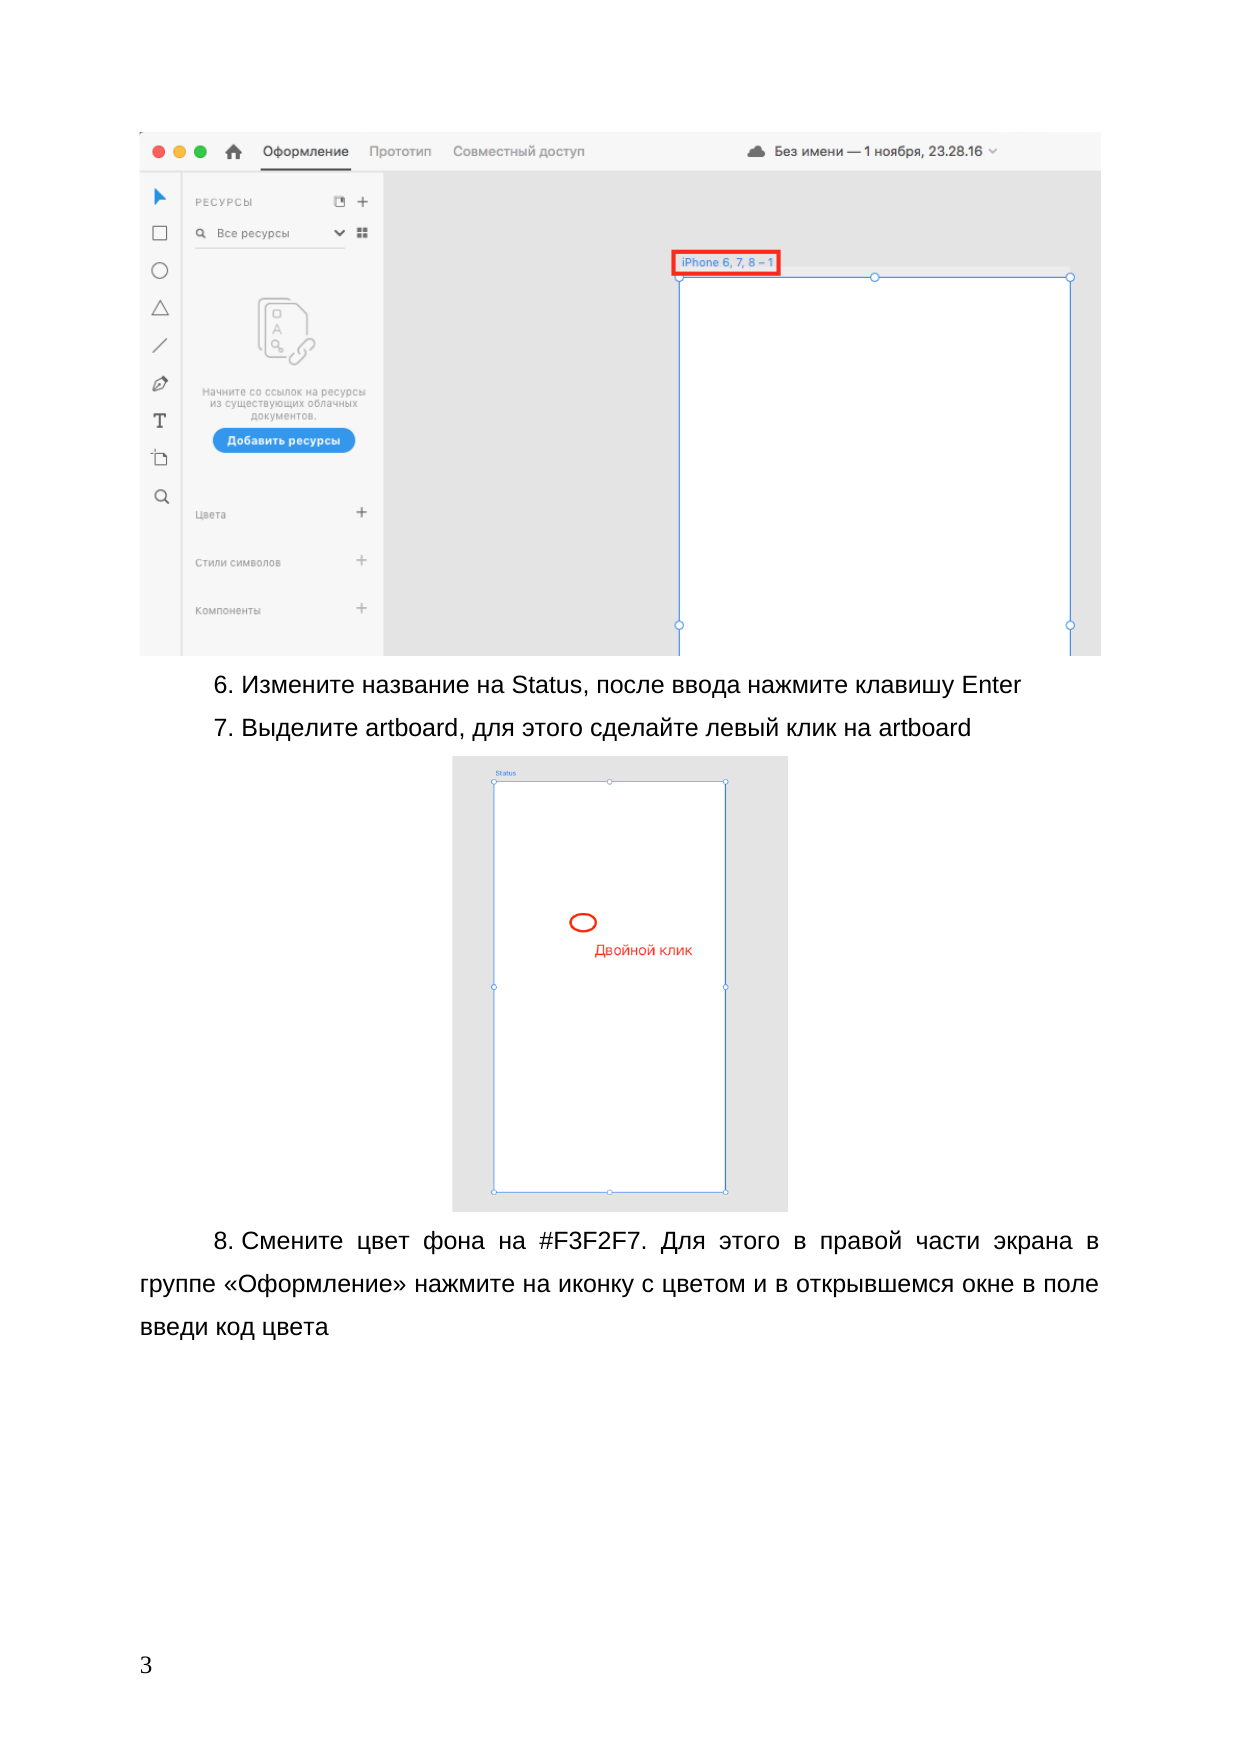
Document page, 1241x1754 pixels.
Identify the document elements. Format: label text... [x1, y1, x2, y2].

picture [139, 132, 1101, 656]
list Выделите artboard, для этого сделайте левый клик на artboard [139, 713, 1101, 742]
picture [452, 756, 788, 1212]
list Измените название на Status, после ввода нажмите клавишу Enter [139, 670, 1101, 699]
list Смените цвет фона на #F3F2F7. Для этого в правой части экрана в группе «Оформление» нажмите на иконку с цветом и в открывшемся окне в поле введи код цвета [139, 1226, 1101, 1341]
